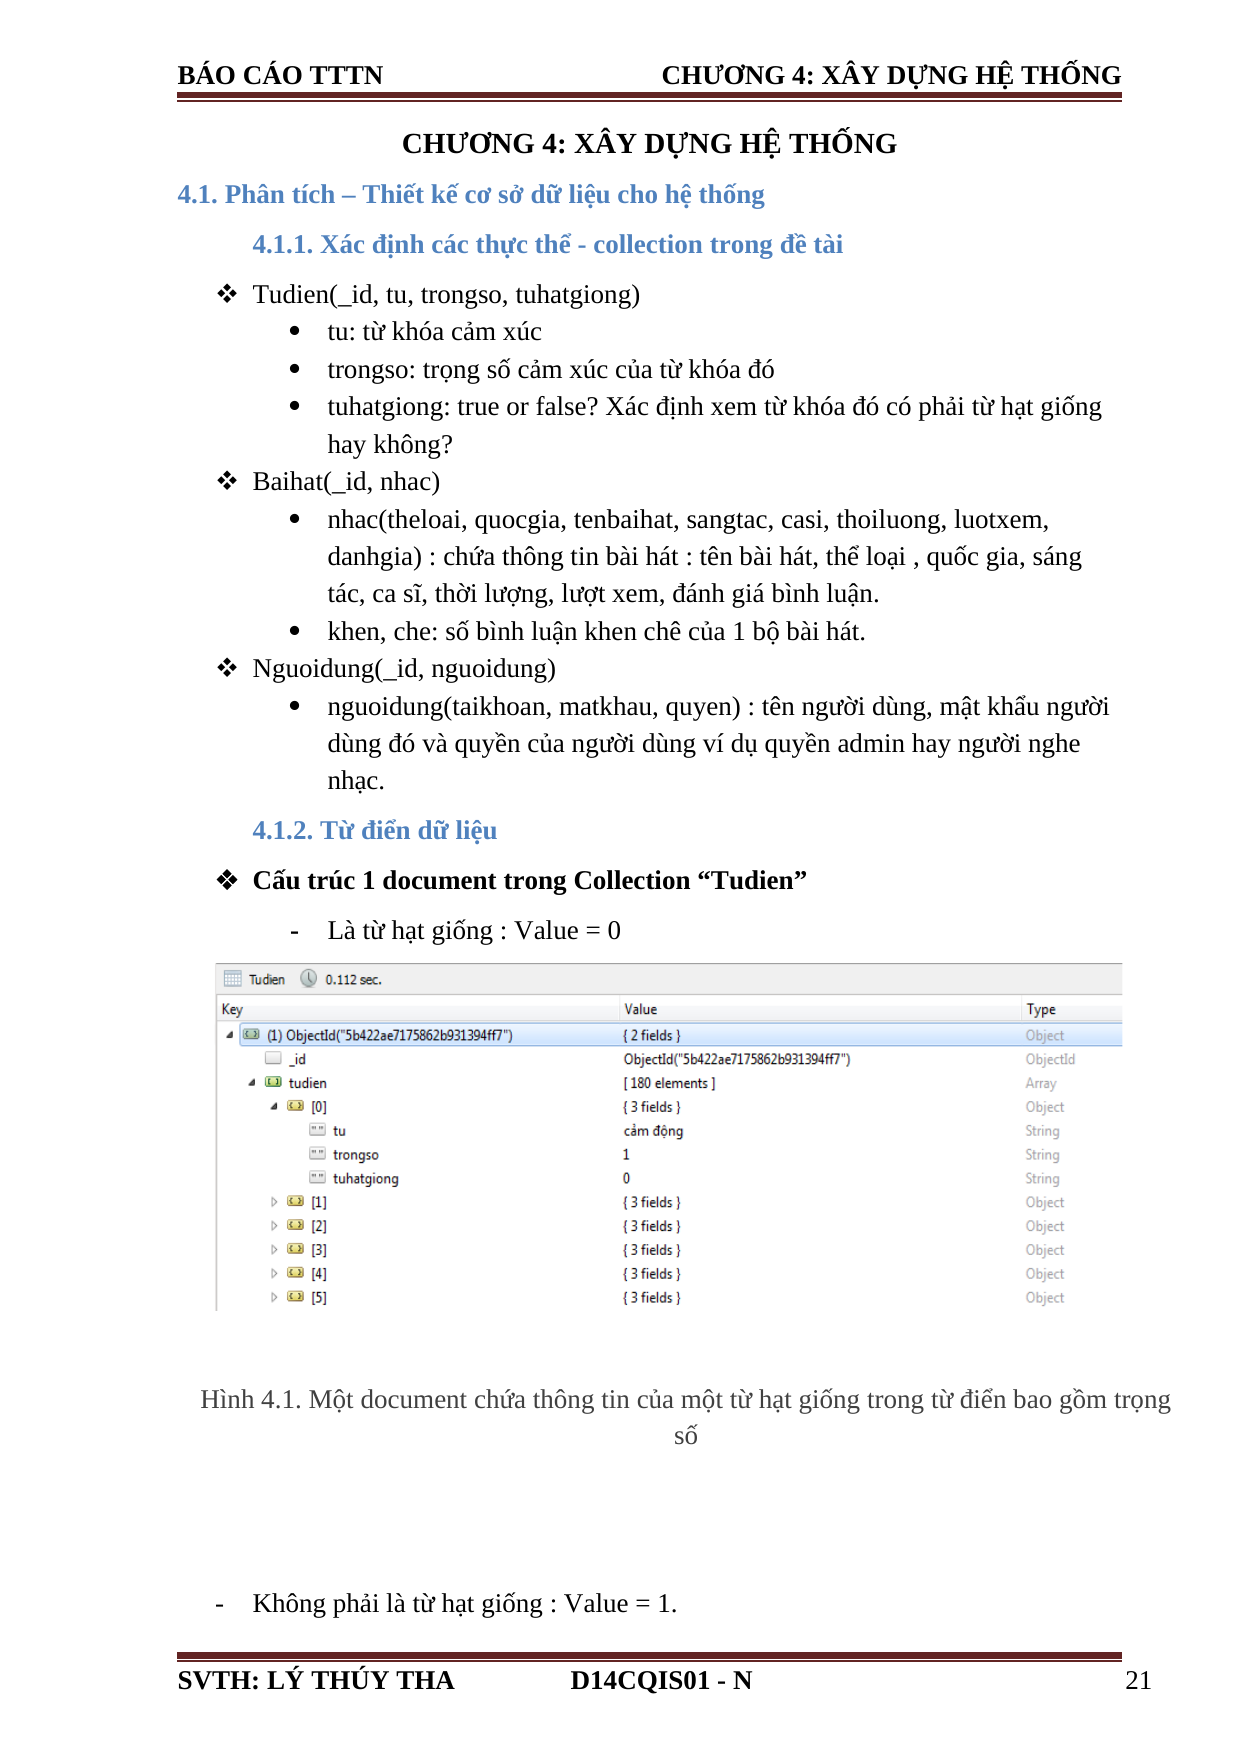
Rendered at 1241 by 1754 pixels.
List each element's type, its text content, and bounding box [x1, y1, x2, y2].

list Cấu trúc 1 document trong Collection “Tudien” [215, 864, 1122, 895]
subtitle 4.1. Phân tích – Thiết kế cơ sở dữ liệu cho hệ thống [177, 178, 1122, 209]
list Không phải là từ hạt giống : Value = 1. [215, 1587, 1122, 1618]
list trongso: trọng số cảm xúc của từ khóa đó [290, 353, 1122, 384]
picture [214, 963, 1123, 1311]
list nhac(theloai, quocgia, tenbaihat, sangtac, casi, thoiluong, luotxem, danhgia) : chứa thông tin bài hát : tên bài hát, thể loại , quốc gia, sáng tác, ca sĩ, thời lượng, lượt xem, đánh giá bình luận. [290, 503, 1122, 608]
subtitle 4.1.2. Từ điển dữ liệu [252, 814, 1122, 845]
list khen, che: số bình luận khen chê của 1 bộ bài hát. [290, 615, 1122, 646]
subtitle 4.1.1. Xác định các thực thể - collection trong đề tài [252, 228, 1122, 259]
list Nguoidung(_id, nguoidung) [215, 652, 1122, 683]
list tuhatgiong: true or false? Xác định xem từ khóa đó có phải từ hạt giống hay không? [290, 391, 1122, 459]
list Tudien(_id, tu, trongso, tuhatgiong) [215, 278, 1122, 309]
subtitle CHƯƠNG 4: XÂY DỰNG HỆ THỐNG [177, 126, 1122, 159]
list nguoidung(taikhoan, matkhau, quyen) : tên người dùng, mật khẩu người dùng đó và quyền của người dùng ví dụ quyền admin hay người nghe nhạc. [290, 690, 1122, 796]
list Baihat(_id, nhac) [215, 465, 1122, 496]
list tu: từ khóa cảm xúc [290, 316, 1122, 347]
list Là từ hạt giống : Value = 0 [290, 914, 1122, 945]
